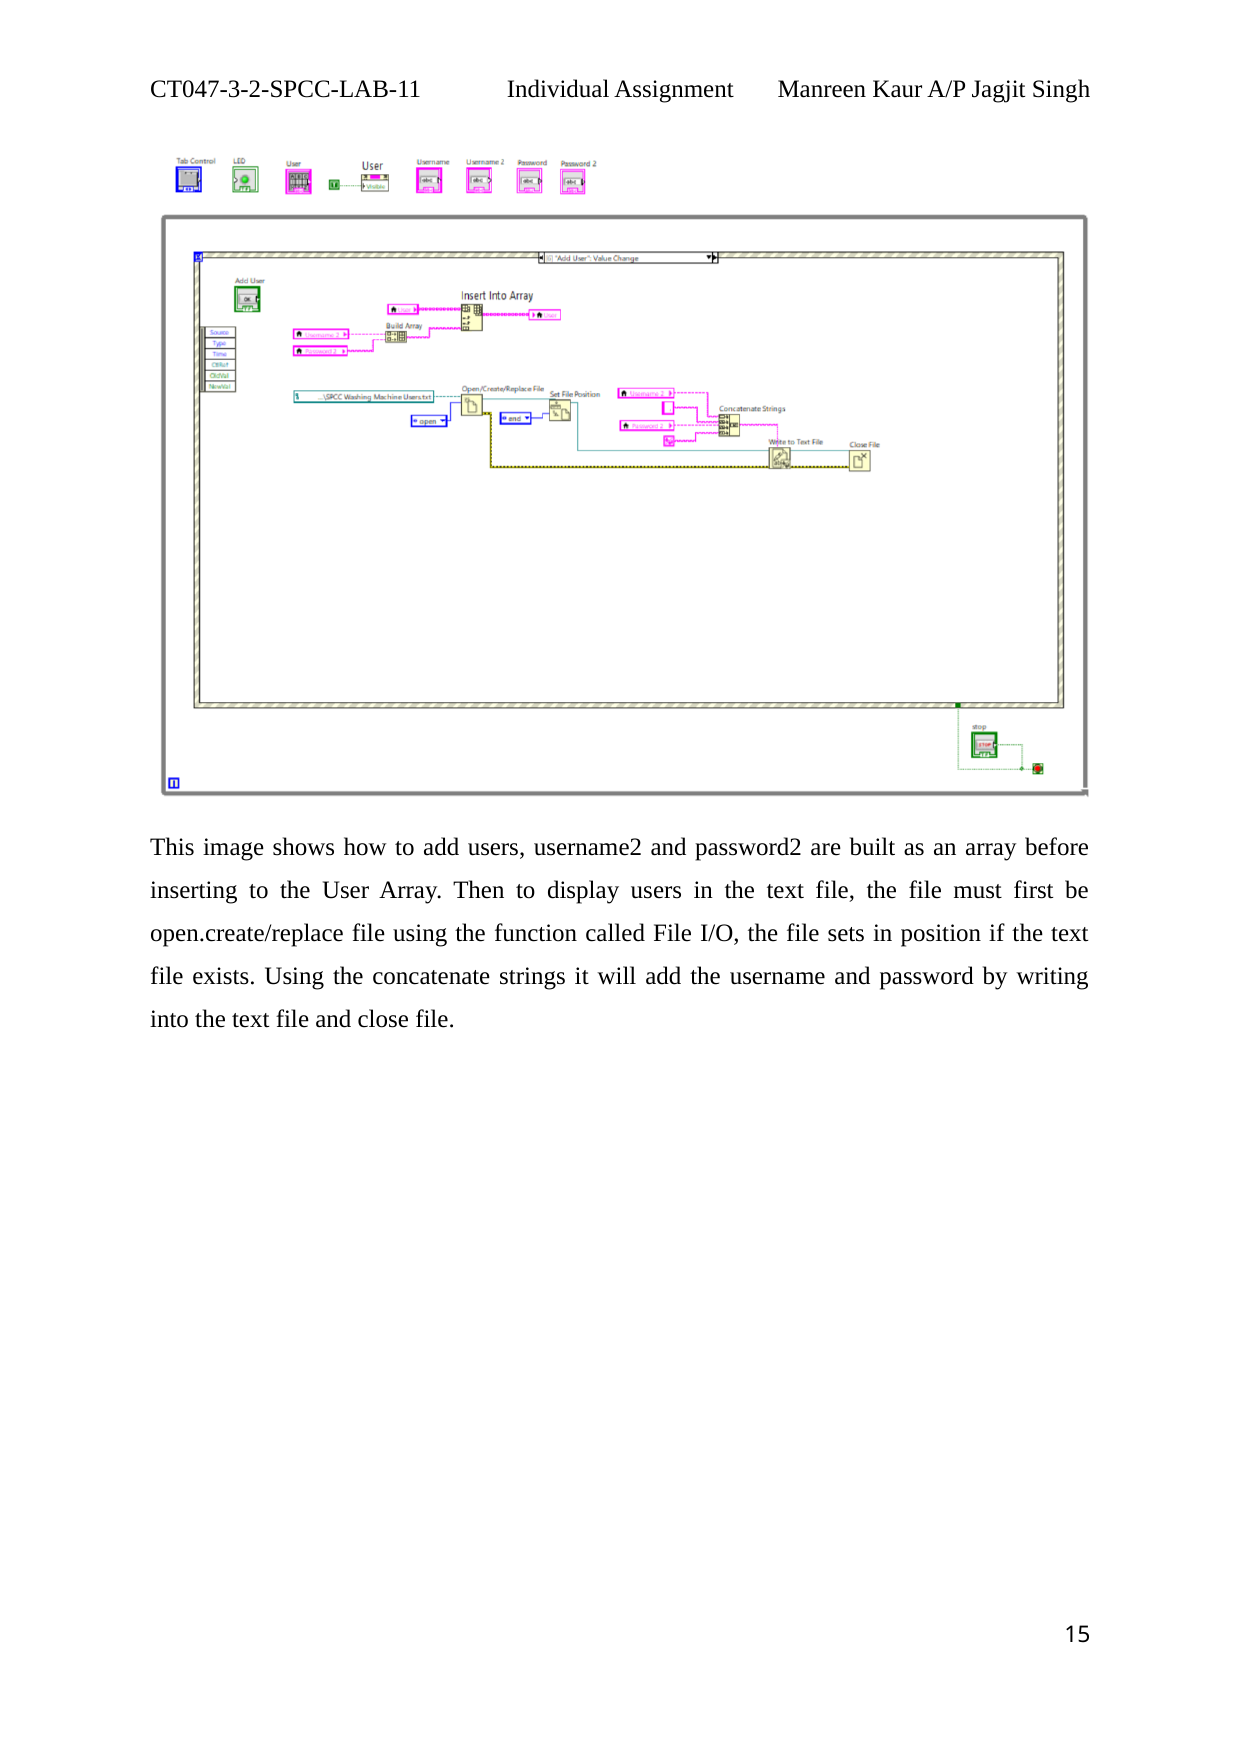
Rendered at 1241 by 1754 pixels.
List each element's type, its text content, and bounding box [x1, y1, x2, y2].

picture [150, 150, 1091, 800]
text This image shows how to add users, username2 and password2 are built as an array before inserting to the User Array. Then to display users in the text file, the file must first be open.create/replace file using the function called File I/O, the file sets in position if the text file exists. Using the concatenate strings it will add the username and password by writing into the text file and close file. [150, 832, 1090, 1033]
